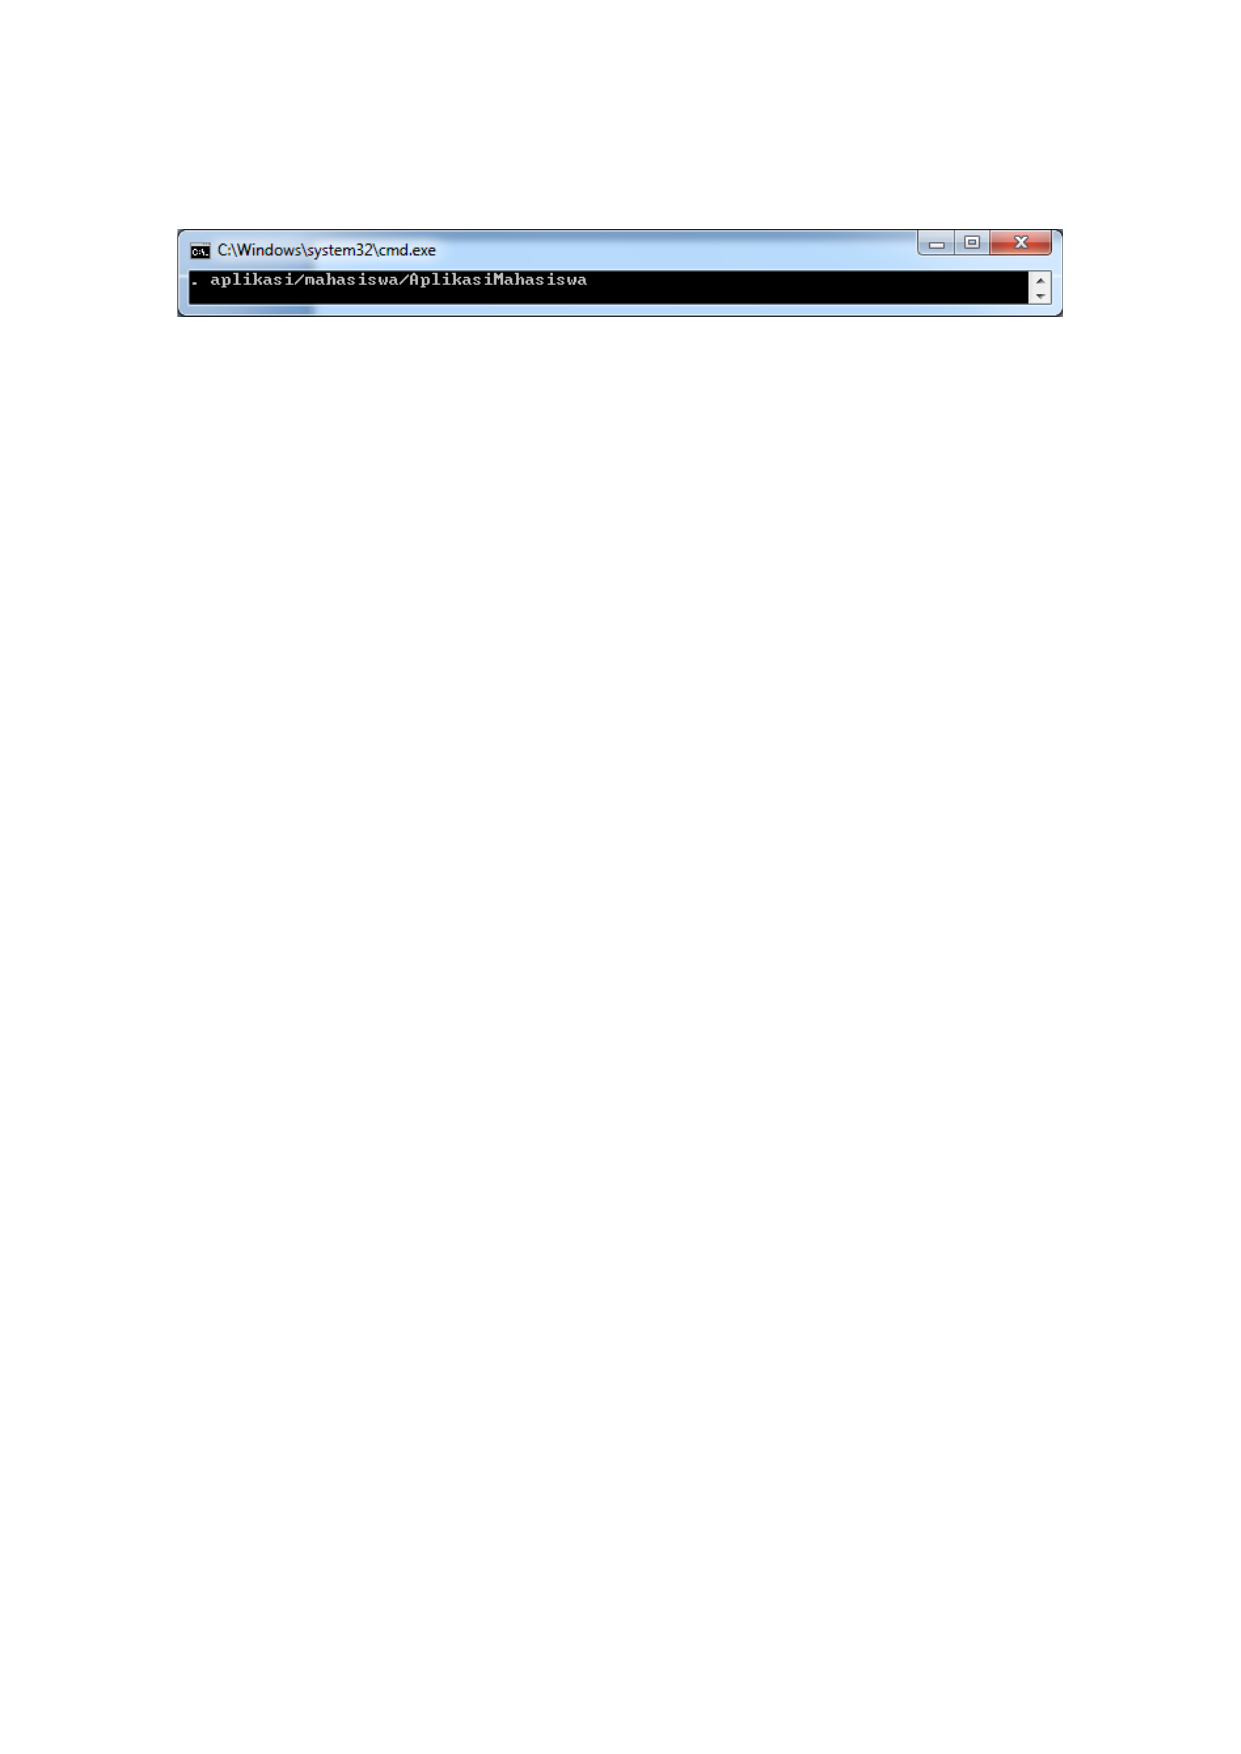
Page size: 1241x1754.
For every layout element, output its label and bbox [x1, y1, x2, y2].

picture [177, 229, 1063, 317]
